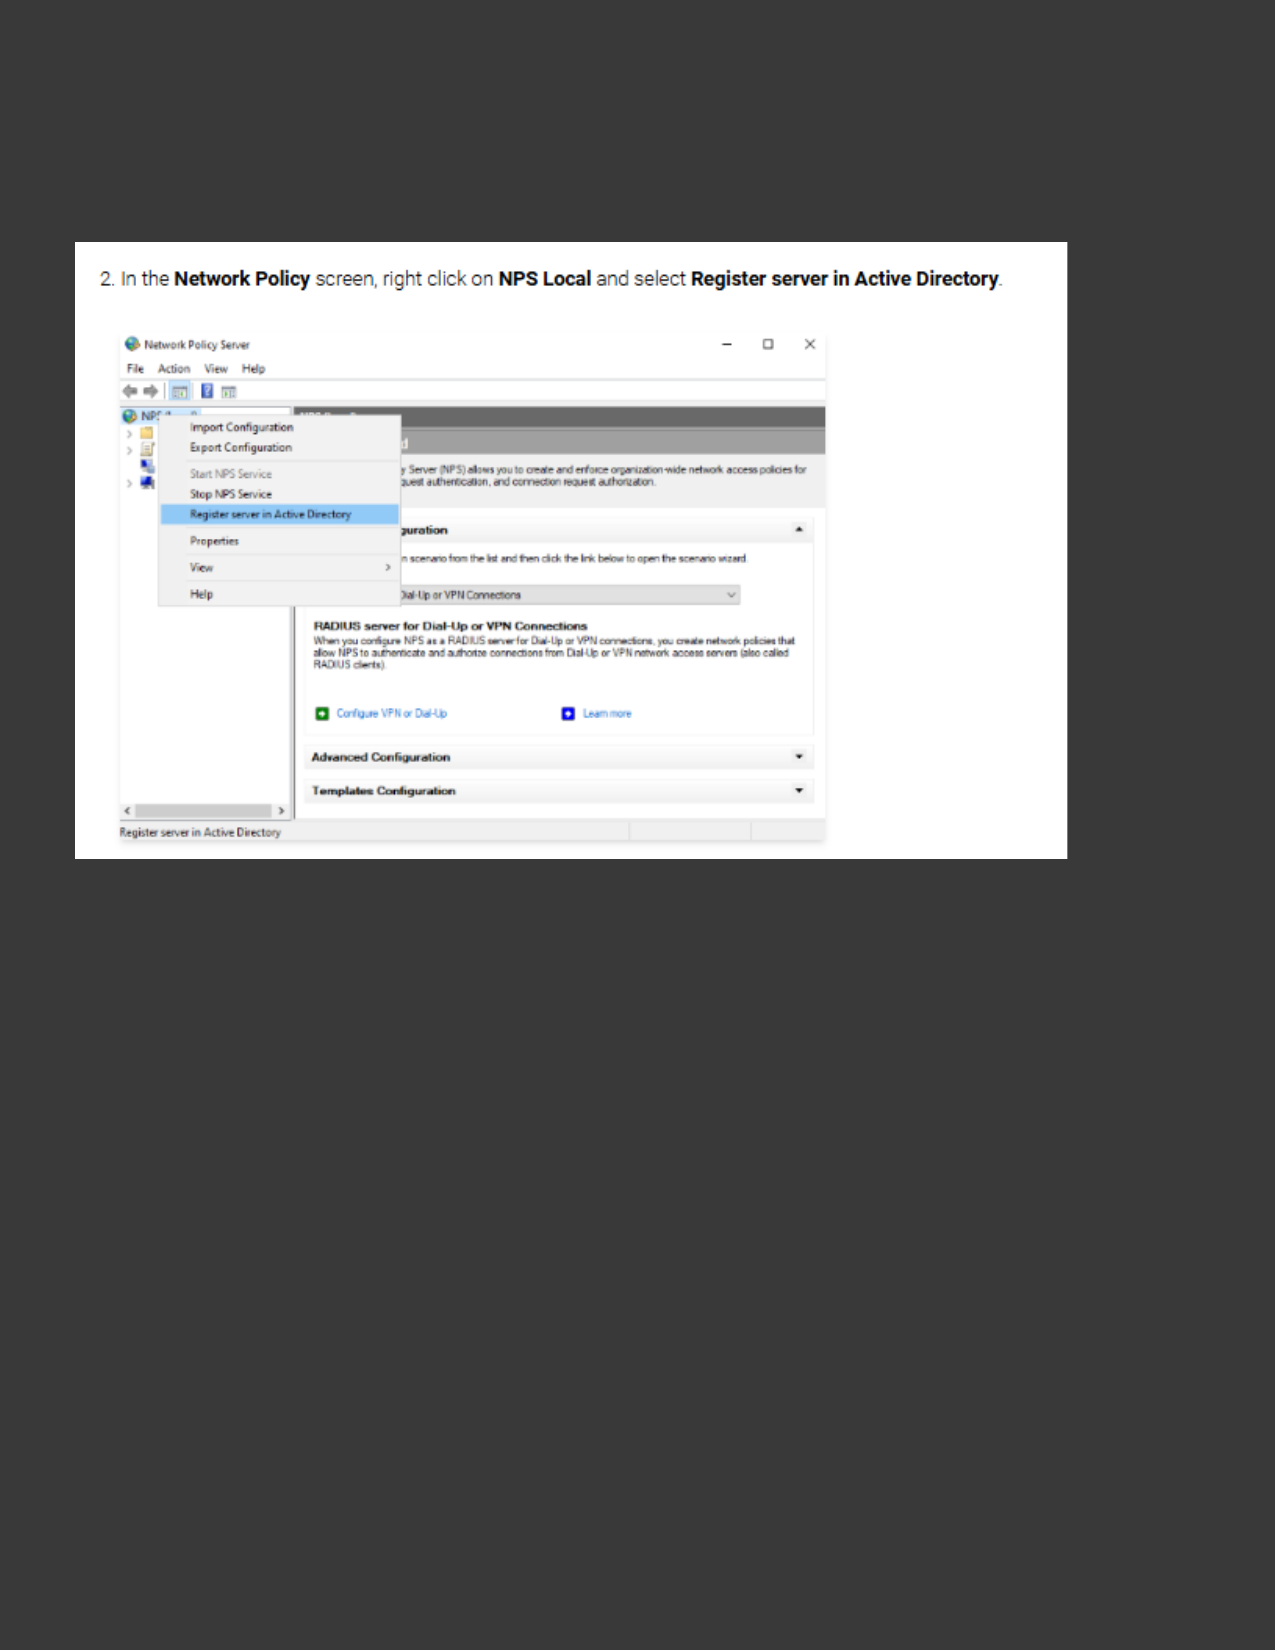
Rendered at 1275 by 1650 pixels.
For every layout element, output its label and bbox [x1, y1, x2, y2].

picture [75, 242, 1068, 859]
